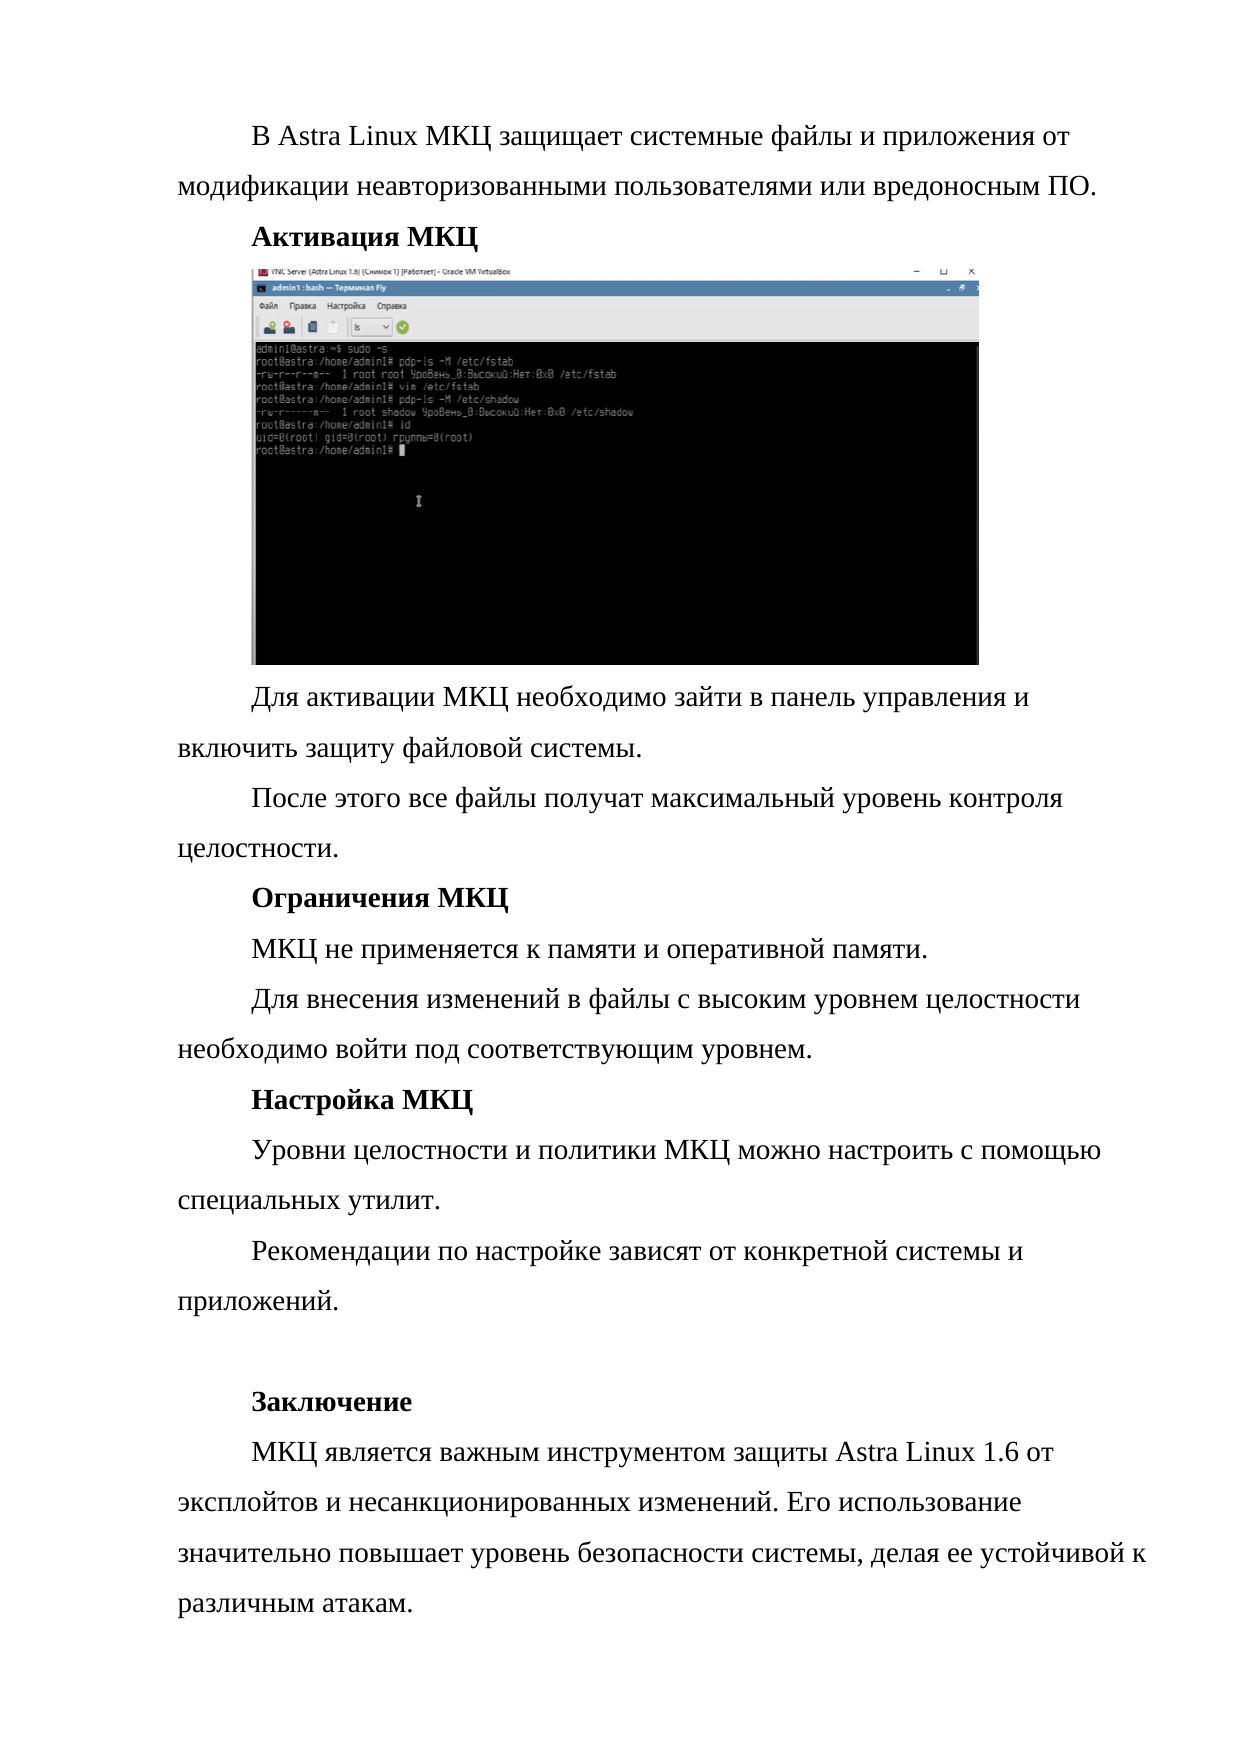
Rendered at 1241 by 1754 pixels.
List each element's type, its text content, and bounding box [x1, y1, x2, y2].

text После этого все файлы получат максимальный уровень контроля целостности. [177, 780, 1152, 864]
text Рекомендации по настройке зависят от конкретной системы и приложений. [177, 1233, 1152, 1317]
text Уровни целостности и политики МКЦ можно настроить с помощью специальных утилит. [177, 1132, 1152, 1216]
text В Astra Linux МКЦ защищает системные файлы и приложения от модификации неавторизованными пользователями или вредоносным ПО. [177, 118, 1152, 202]
text Настройка МКЦ [177, 1082, 1152, 1115]
text Ограничения МКЦ [177, 881, 1152, 914]
text Для активации МКЦ необходимо зайти в панель управления и включить защиту файловой системы. [177, 679, 1152, 763]
text Активация МКЦ [177, 219, 1152, 252]
text МКЦ является важным инструментом защиты Astra Linux 1.6 от эксплойтов и несанкционированных изменений. Его использование значительно повышает уровень безопасности системы, делая ее устойчивой к различным атакам. [177, 1434, 1152, 1618]
text Заключение [177, 1384, 1152, 1417]
picture [251, 269, 979, 665]
text МКЦ не применяется к памяти и оперативной памяти. [177, 931, 1152, 964]
text Для внесения изменений в файлы с высоким уровнем целостности необходимо войти под соответствующим уровнем. [177, 981, 1152, 1065]
